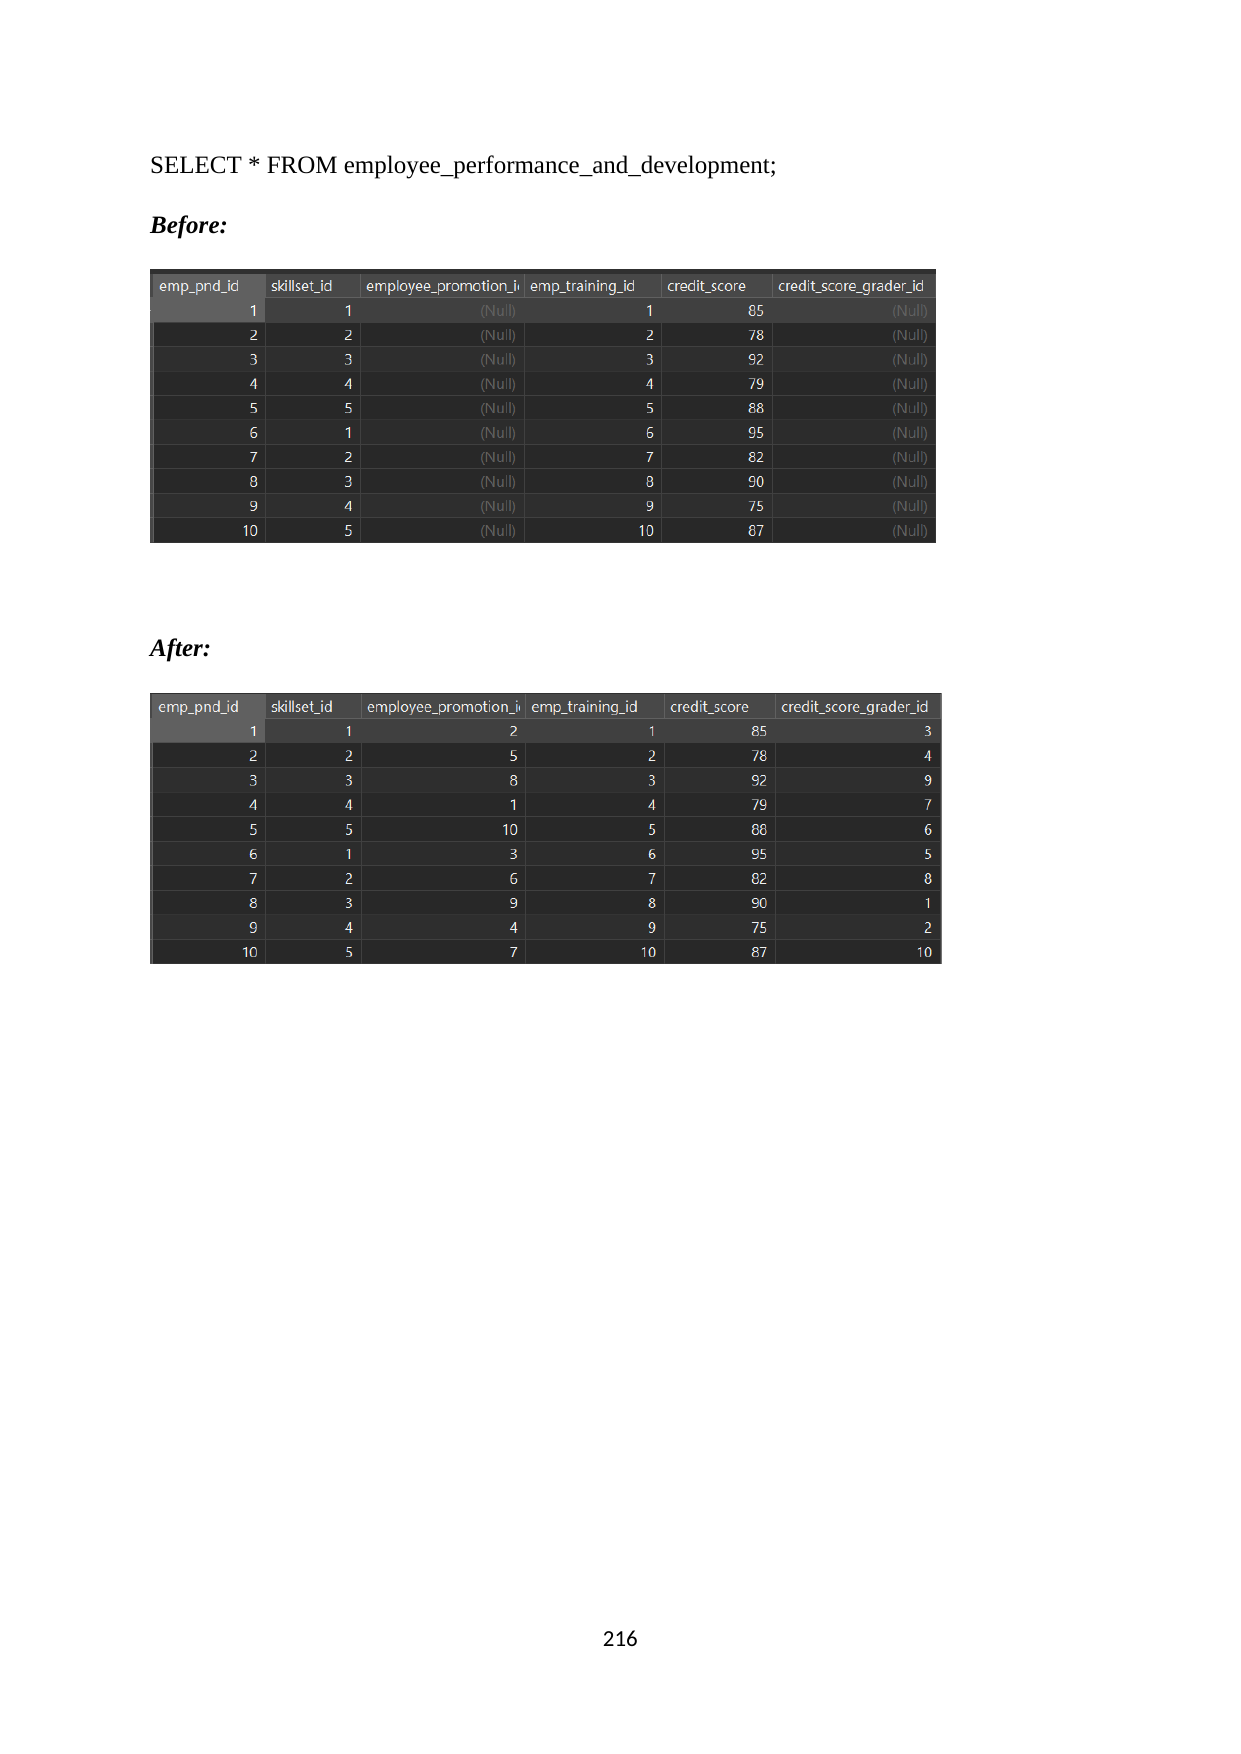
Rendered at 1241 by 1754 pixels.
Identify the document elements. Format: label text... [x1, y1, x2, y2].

text After: [150, 633, 1090, 662]
text Before: [150, 210, 1090, 238]
picture [150, 693, 942, 964]
text SELECT * FROM employee_performance_and_development; [150, 150, 1090, 179]
picture [150, 269, 936, 543]
